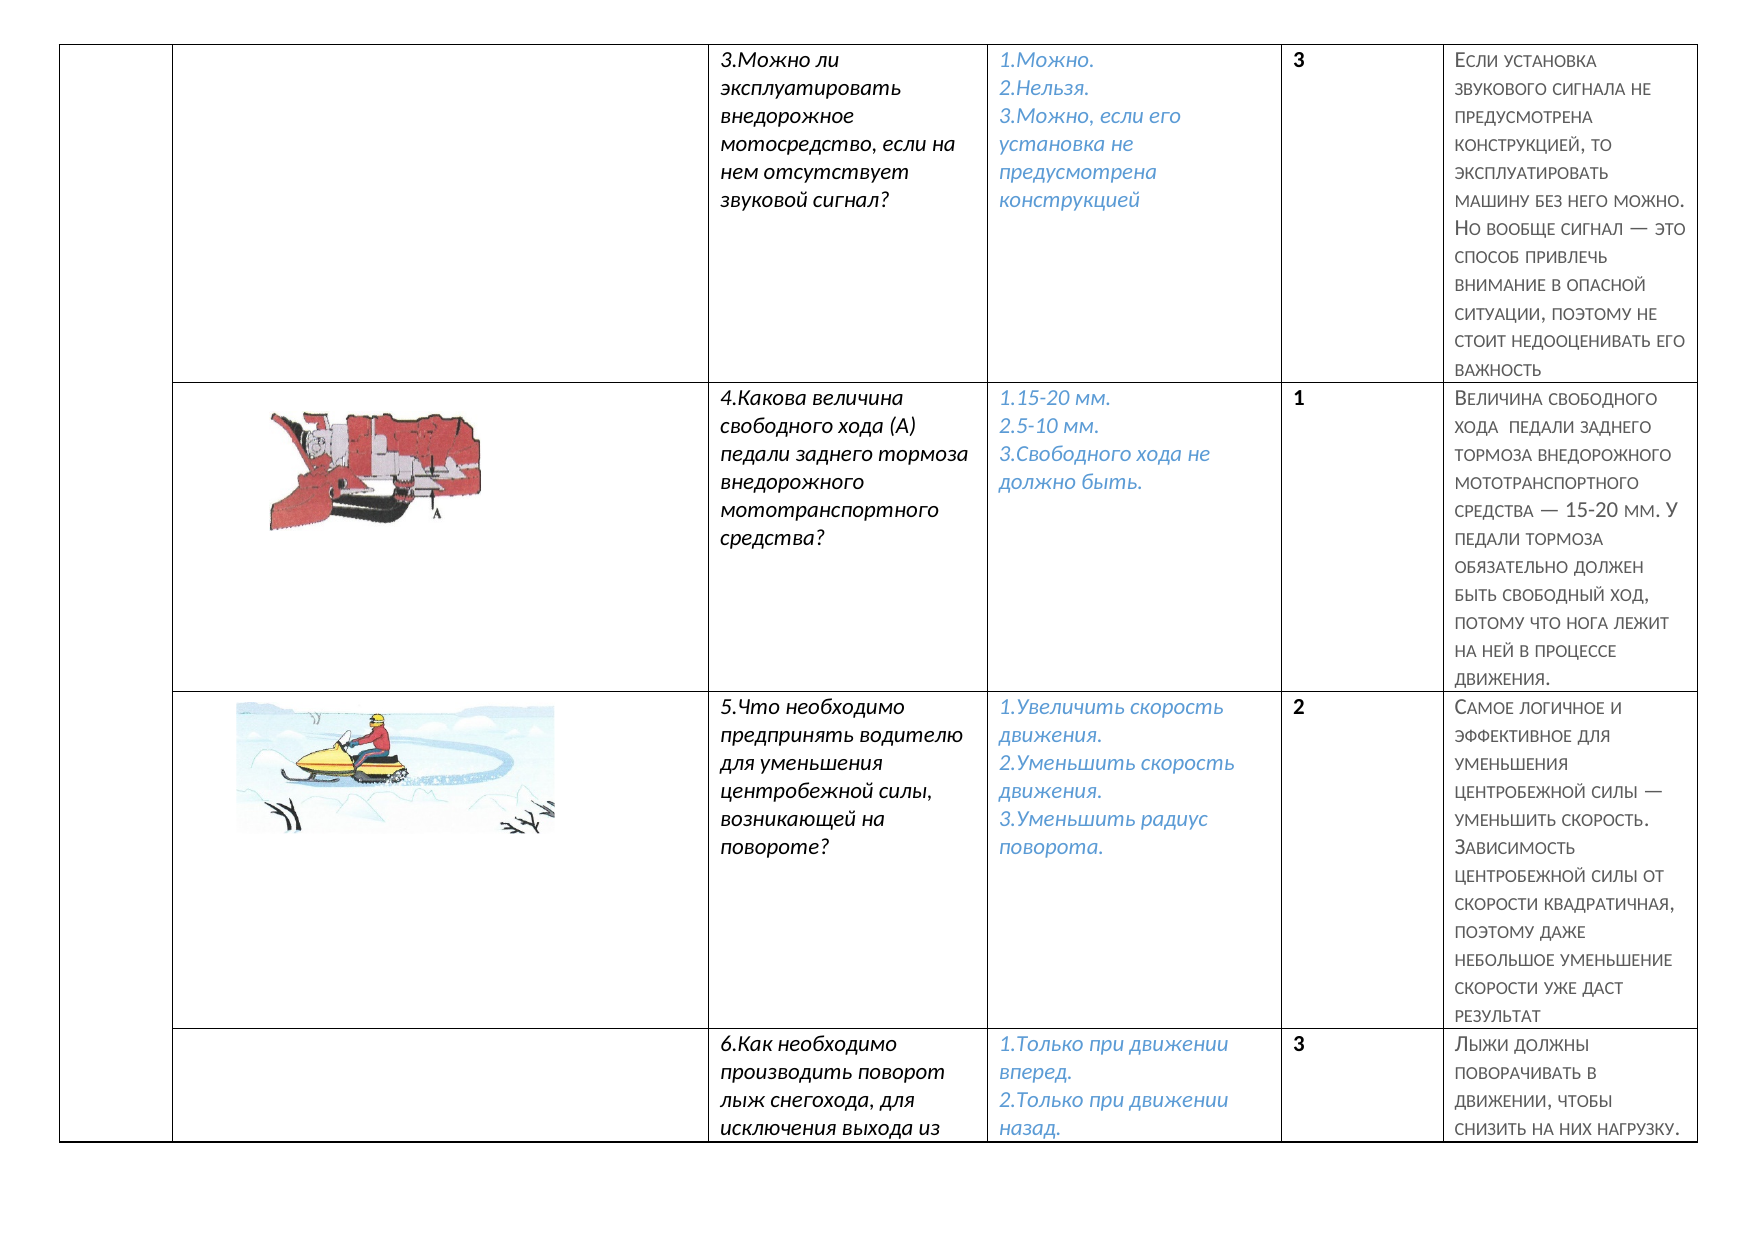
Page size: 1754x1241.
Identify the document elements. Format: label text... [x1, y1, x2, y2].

table_cell 1 [1282, 383, 1443, 691]
table_cell [173, 692, 708, 1028]
table_cell Величина свободного хода педали заднего тормоза внедорожного мототранспортного средства — 15-20 мм. У педали тормоза обязательно должен быть свободный ход, потому что нога лежит на ней в процессе движения. [1444, 383, 1697, 691]
table_cell Если установка звукового сигнала не предусмотрена конструкцией, то эксплуатировать машину без него можно. Но вообще сигнал — это способ привлечь внимание в опасной ситуации, поэтому не стоит недооценивать его важность [1444, 45, 1697, 382]
table_cell 3 [1282, 45, 1443, 382]
table_cell 4.Какова величина свободного хода (А) педали заднего тормоза внедорожного мототранспортного средства? [709, 383, 987, 691]
table_cell [173, 45, 708, 382]
picture [236, 702, 555, 834]
table_cell 2 [1282, 692, 1443, 1028]
table_cell 1.15-20 мм. 2.5-10 мм. 3.Свободного хода не должно быть. [988, 383, 1281, 691]
table_cell 5.Что необходимо предпринять водителю для уменьшения центробежной силы, возникающей на повороте? [709, 692, 987, 1028]
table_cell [988, 1029, 1281, 1141]
table_cell 3.Можно ли эксплуатировать внедорожное мотосредство, если на нем отсутствует звуковой сигнал? [709, 45, 987, 382]
table_cell 3 [1282, 1029, 1443, 1141]
table_cell 1.Увеличить скорость движения. 2.Уменьшить скорость движения. 3.Уменьшить радиус поворота. [988, 692, 1281, 1028]
table_cell 1.Можно. 2.Нельзя. 3.Можно, если его установка не предусмотрена конструкцией [988, 45, 1281, 382]
table_cell [173, 1029, 708, 1141]
table_cell Самое логичное и эффективное для уменьшения центробежной силы — уменьшить скорость. Зависимость центробежной силы от скорости квадратичная, поэтому даже небольшое уменьшение скорости уже даст результат [1444, 692, 1697, 1028]
table_cell [173, 383, 708, 691]
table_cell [709, 1029, 987, 1141]
picture [269, 411, 482, 531]
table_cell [1444, 1029, 1697, 1141]
